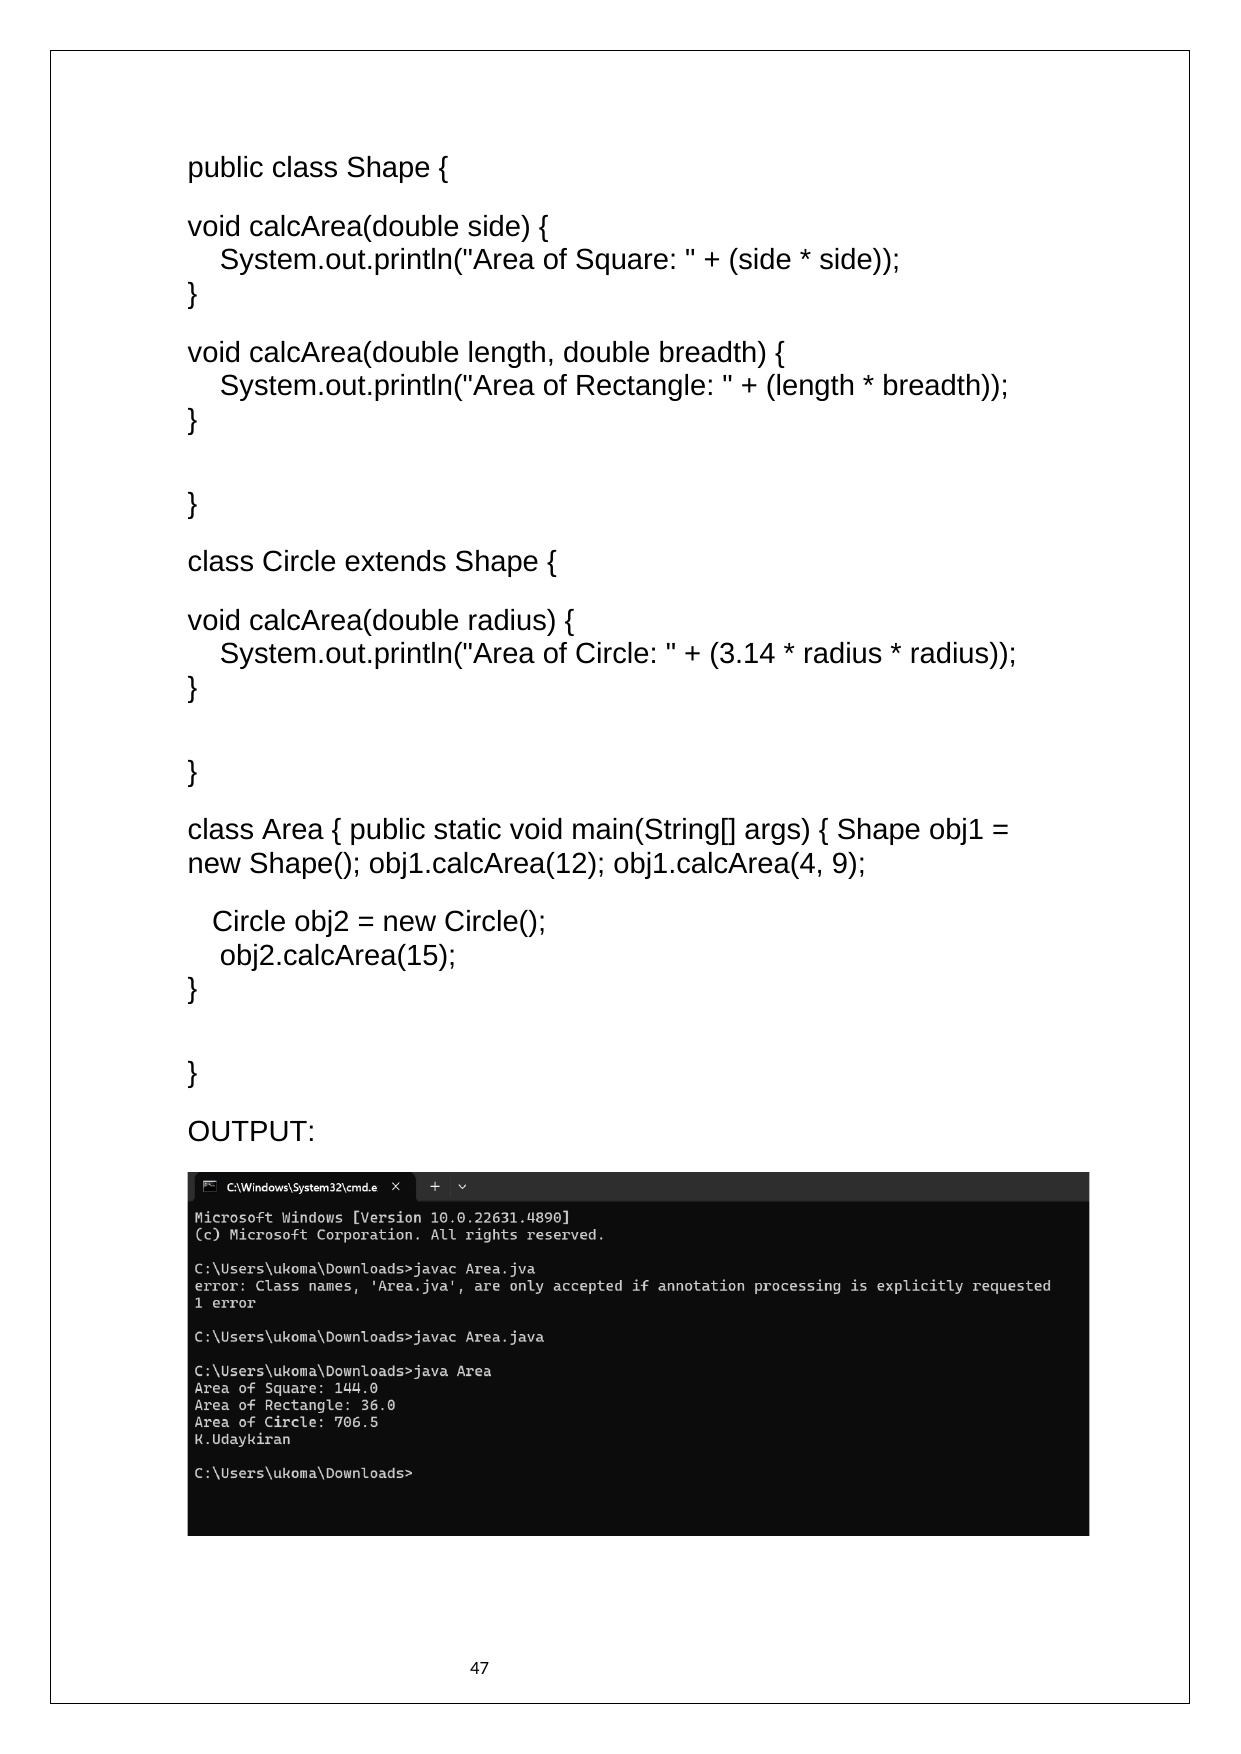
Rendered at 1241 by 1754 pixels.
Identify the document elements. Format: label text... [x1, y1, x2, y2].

text } [187, 1055, 1053, 1089]
picture [187, 1172, 1090, 1536]
text OUTPUT: [187, 1114, 1053, 1147]
text } [187, 754, 1053, 787]
text void calcArea(double radius) { System.out.println("Area of Circle: " + (3.14 * radius * radius)); } [187, 603, 1053, 729]
text class Circle extends Shape { [187, 544, 1053, 578]
text class Area { public static void main(String[] args) { Shape obj1 = new Shape(); obj1.calcArea(12); obj1.calcArea(4, 9); [187, 812, 1053, 879]
text Circle obj2 = new Circle(); obj2.calcArea(15); } [187, 904, 1053, 1030]
text public class Shape { [187, 150, 1053, 183]
text } [187, 486, 1053, 519]
text void calcArea(double side) { System.out.println("Area of Square: " + (side * side)); } void calcArea(double length, double breadth) { System.out.println("Area of Rectangle: " + (length * breadth)); } [187, 208, 1053, 461]
